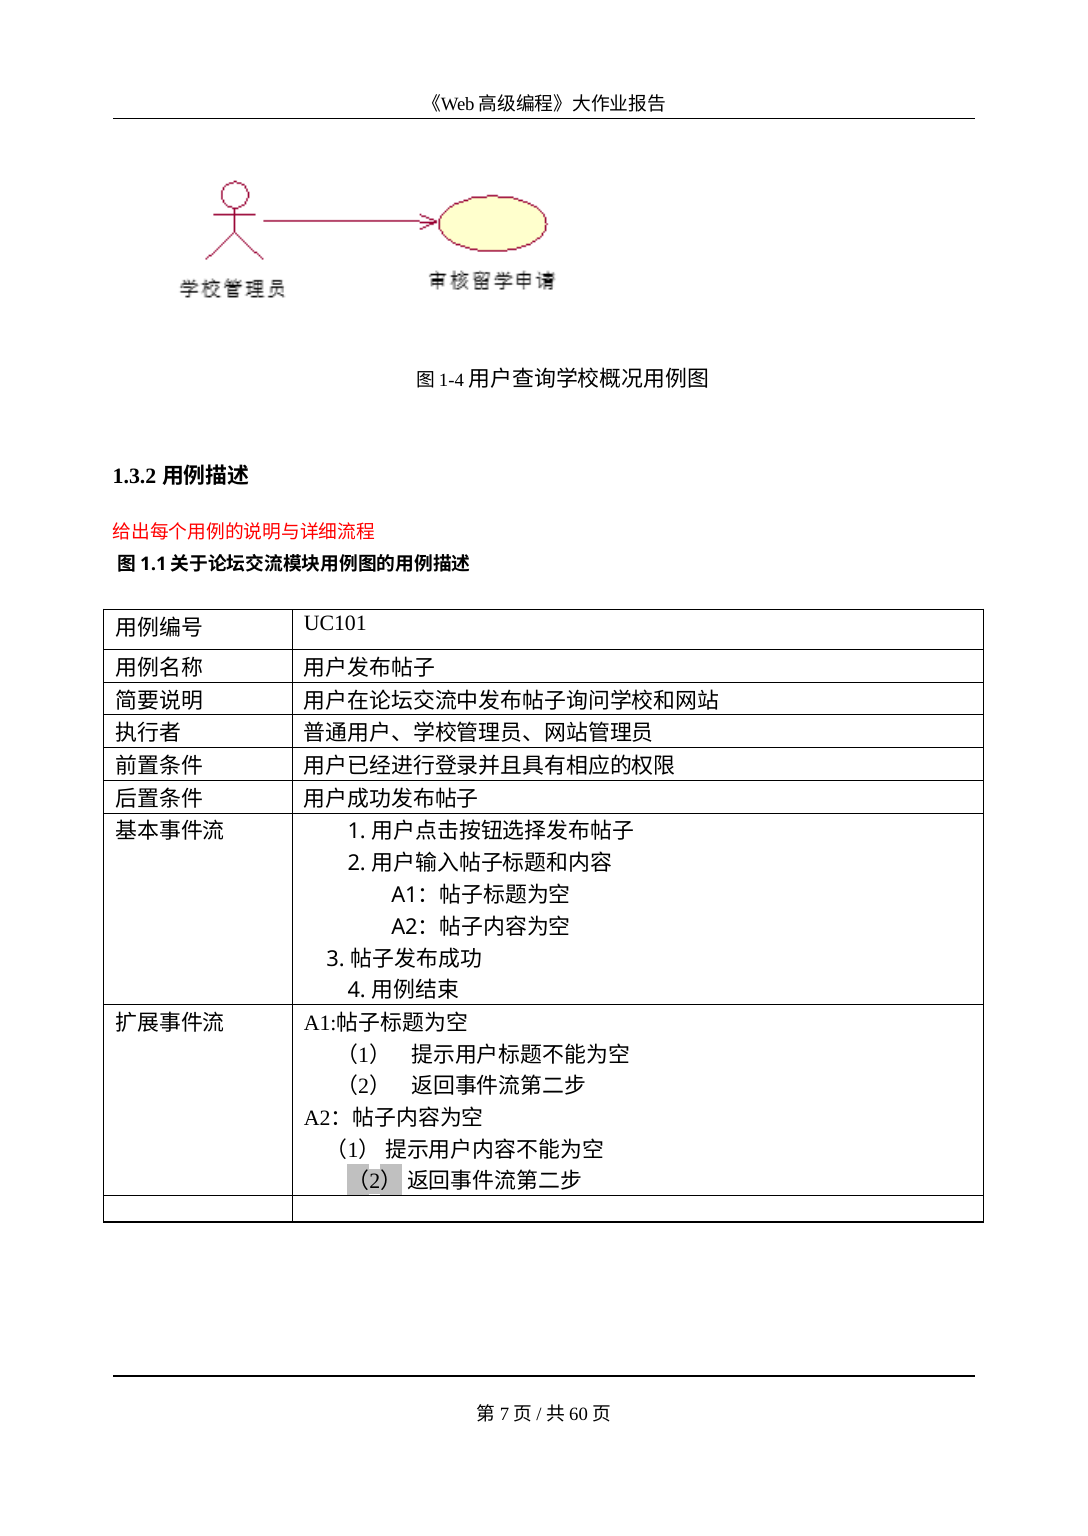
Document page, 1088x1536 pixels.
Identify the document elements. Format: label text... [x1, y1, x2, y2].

subtitle 1.3.2 用例描述 [112, 458, 975, 491]
table_header 用例编号 [104, 610, 292, 649]
text 图1.1关于论坛交流模块用例图的用例描述 [112, 546, 975, 579]
table_cell 基本事件流 [104, 814, 292, 1004]
table_header UC101 [293, 610, 983, 649]
table_cell [104, 1196, 292, 1221]
table_cell 用户已经进行登录并且具有相应的权限 [293, 748, 983, 780]
table_cell A1:帖子标题为空 提示用户标题不能为空 返回事件流第二步 A2：帖子内容为空 （1） 提示用户内容不能为空 （2） 返回事件流第二步 [293, 1005, 983, 1195]
text 图1-4 用户查询学校概况用例图 [150, 361, 975, 393]
picture [112, 170, 678, 356]
table_cell 扩展事件流 [104, 1005, 292, 1195]
table_cell 前置条件 [104, 748, 292, 780]
table_cell 用户发布帖子 [293, 650, 983, 682]
table_cell 简要说明 [104, 683, 292, 714]
table_cell 普通用户、学校管理员、网站管理员 [293, 715, 983, 747]
table_cell 1. 用户点击按钮选择发布帖子 2. 用户输入帖子标题和内容 A1：帖子标题为空 A2：帖子内容为空 3. 帖子发布成功 4. 用例结束 [293, 814, 983, 1004]
table_cell [293, 1196, 983, 1221]
table_cell 后置条件 [104, 781, 292, 812]
text 给出每个用例的说明与详细流程 [112, 514, 975, 546]
table_cell 用户在论坛交流中发布帖子询问学校和网站 [293, 683, 983, 714]
table_cell 用户成功发布帖子 [293, 781, 983, 812]
table_cell 执行者 [104, 715, 292, 747]
table_cell 用例名称 [104, 650, 292, 682]
